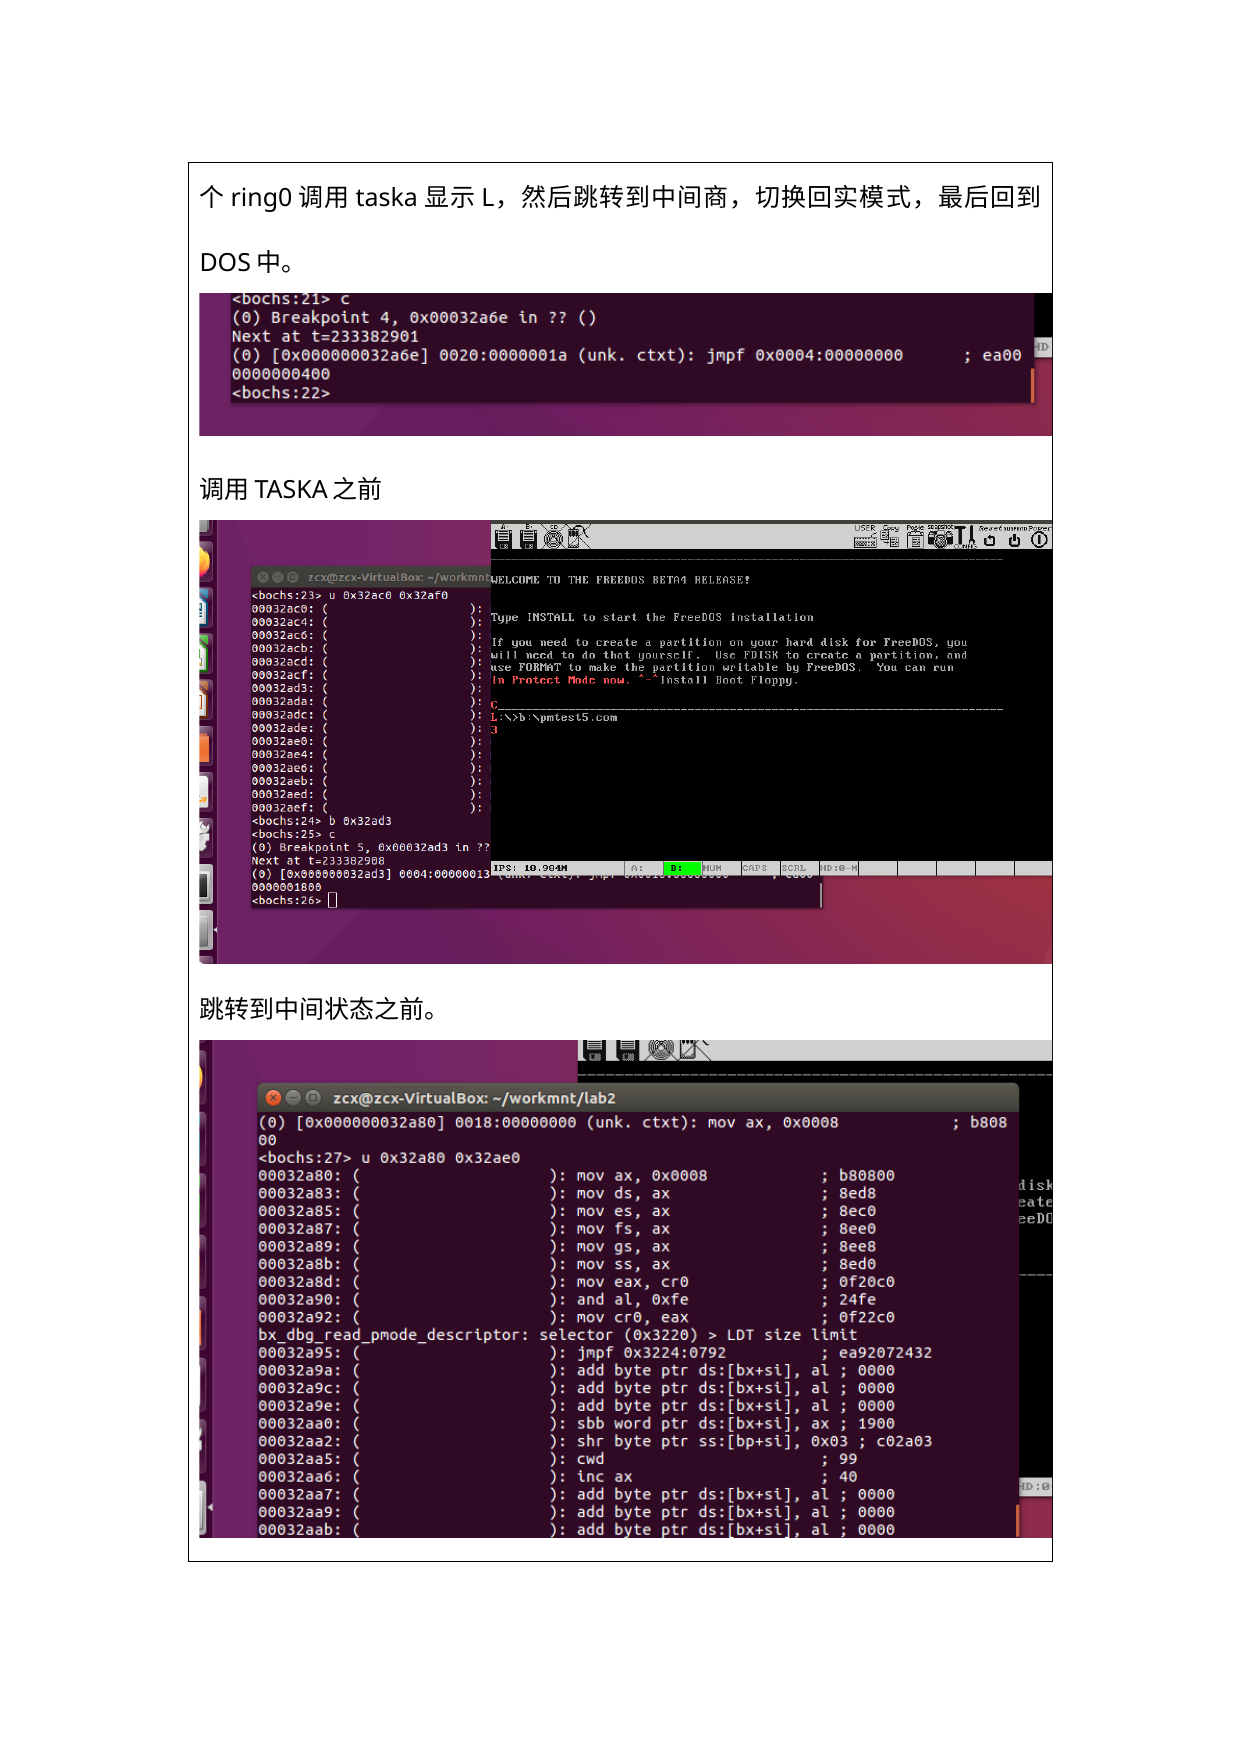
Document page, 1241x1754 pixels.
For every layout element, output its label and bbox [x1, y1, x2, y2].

picture [199, 520, 1053, 964]
picture [199, 293, 1053, 436]
picture [199, 1040, 1053, 1538]
table_cell [189, 163, 1052, 1561]
